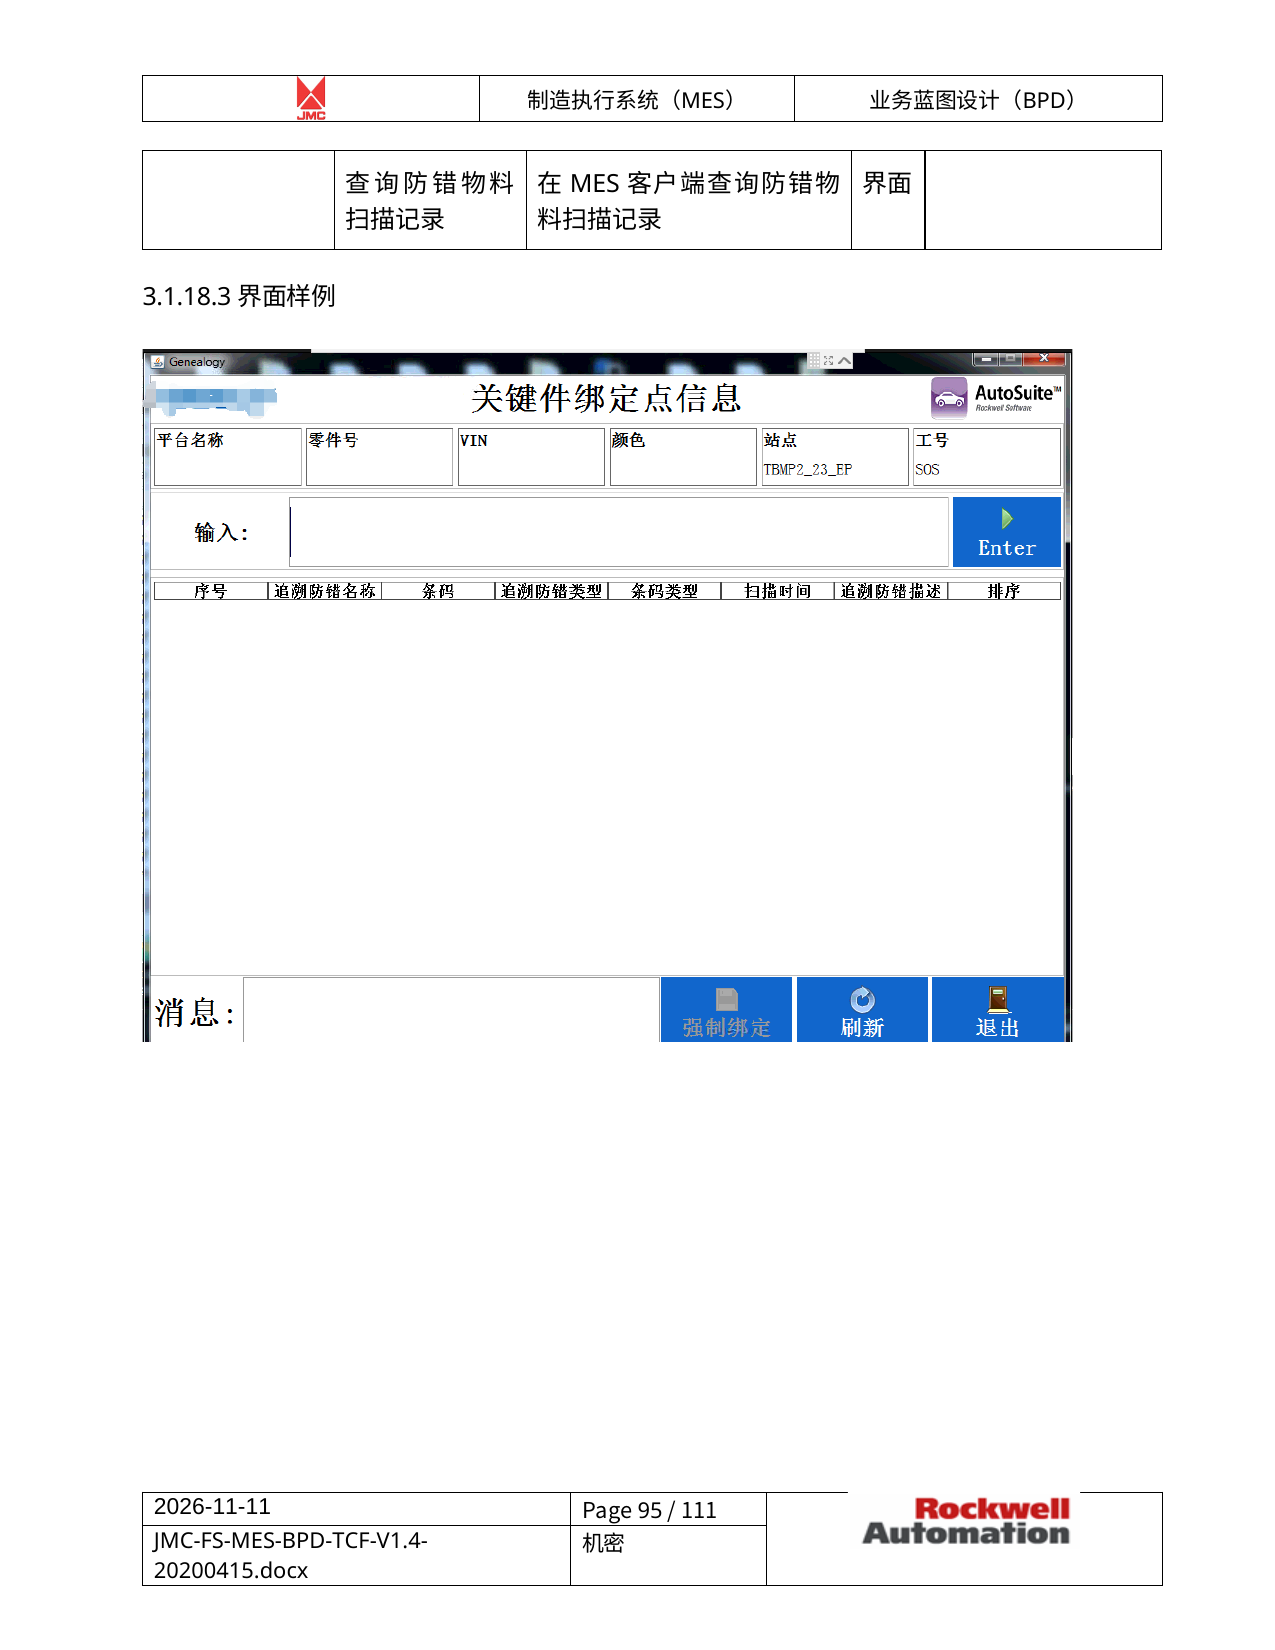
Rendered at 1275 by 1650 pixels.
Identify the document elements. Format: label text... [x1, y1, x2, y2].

picture [296, 76, 326, 121]
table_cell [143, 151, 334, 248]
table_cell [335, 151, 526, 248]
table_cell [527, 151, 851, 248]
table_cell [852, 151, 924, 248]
picture [847, 1492, 1080, 1549]
picture [142, 349, 1073, 1042]
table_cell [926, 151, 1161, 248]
subtitle 界面样例 [142, 277, 1162, 313]
